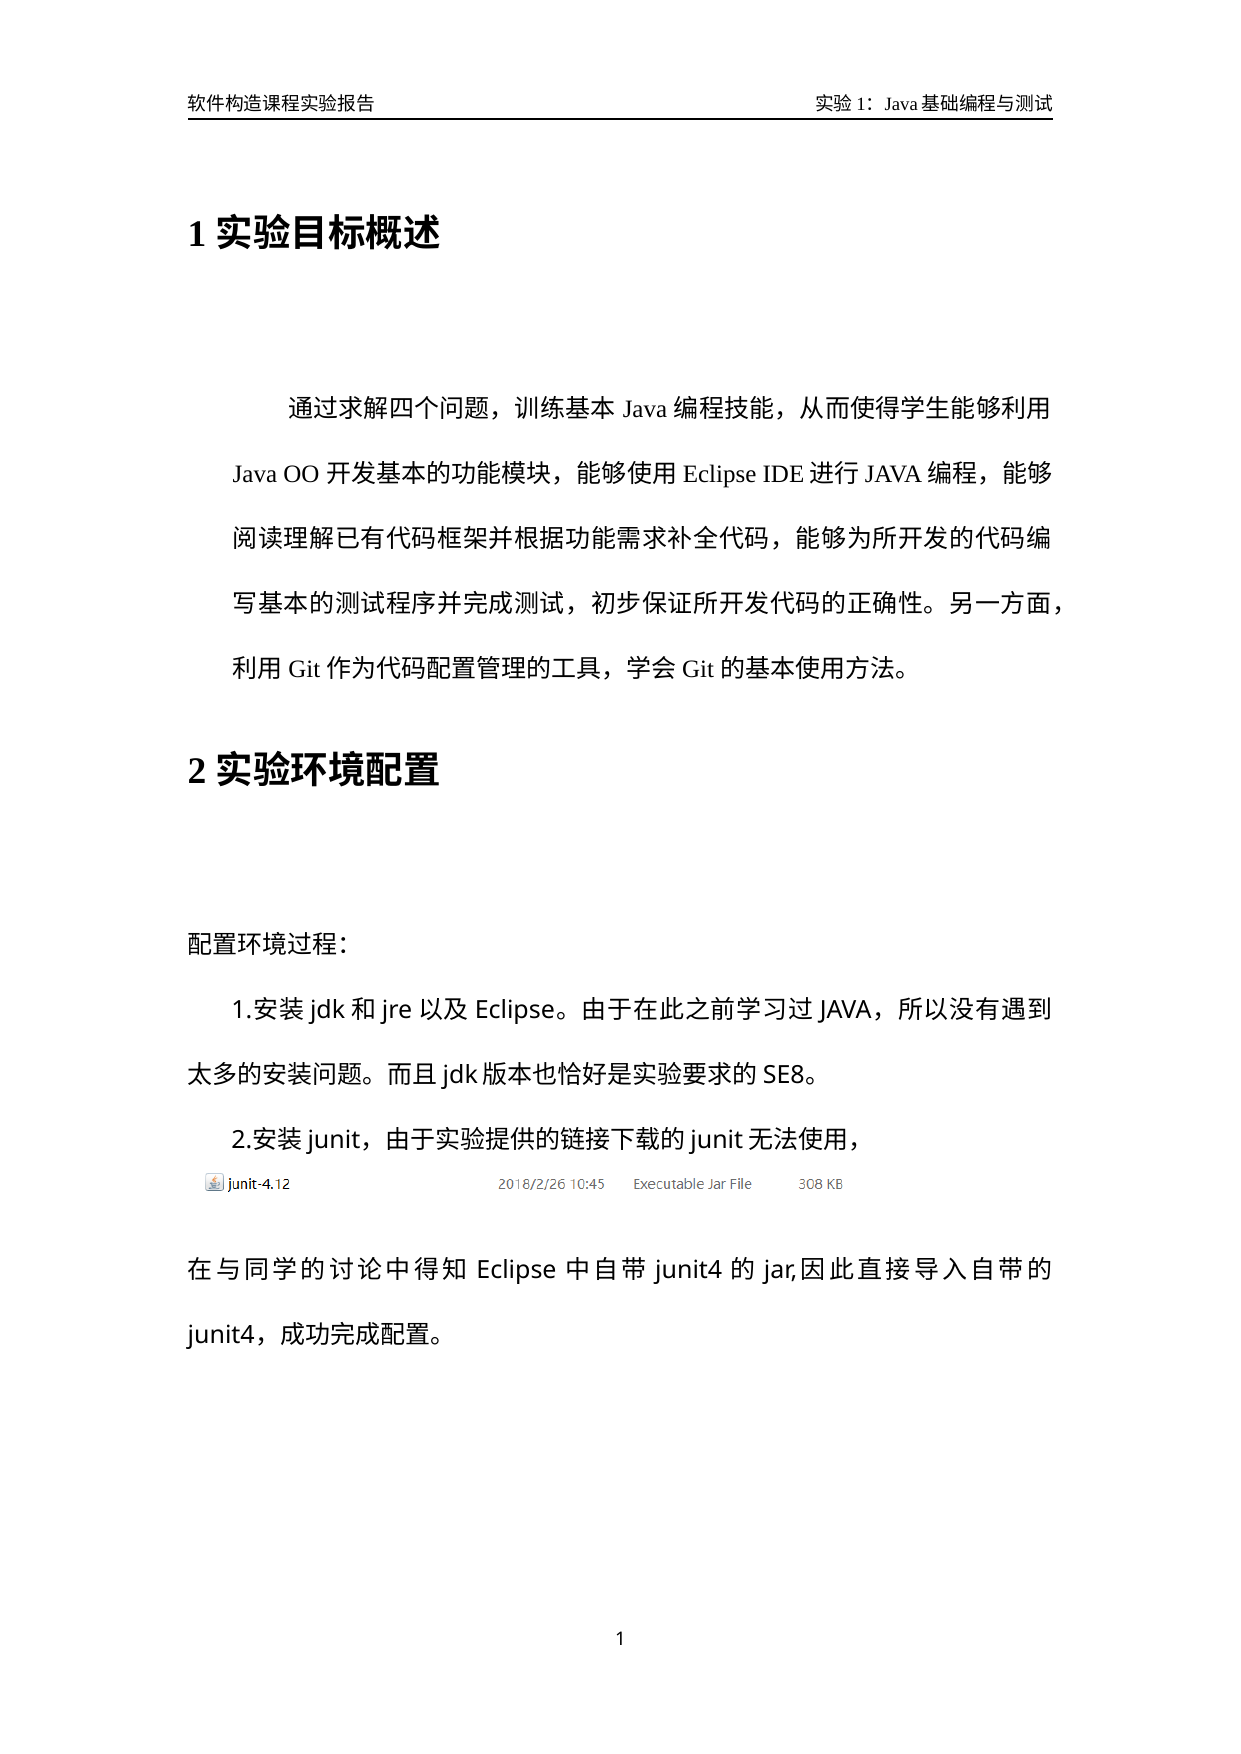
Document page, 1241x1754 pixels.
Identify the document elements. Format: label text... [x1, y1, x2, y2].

text 1.安装jdk和jre以及Eclipse。由于在此之前学习过JAVA，所以没有遇到太多的安装问题。而且jdk版本也恰好是实验要求的SE8。 [187, 976, 1053, 1106]
text 2.安装junit，由于实验提供的链接下载的junit无法使用， [187, 1106, 1053, 1171]
text 配置环境过程： [187, 911, 1053, 976]
subtitle 实验目标概述 [187, 197, 1053, 262]
picture [187, 1170, 861, 1203]
text 在与同学的讨论中得知Eclipse中自带junit4的jar,因此直接导入自带的junit4，成功完成配置。 [187, 1236, 1053, 1366]
subtitle 实验环境配置 [187, 735, 1053, 800]
subtitle 通过求解四个问题，训练基本 Java 编程技能，从而使得学生能够利用 Java OO 开发基本的功能模块，能够使用Eclipse IDE进行JAVA编程，能够阅读理解已有代码框架并根据功能需求补全代码，能够为所开发的代码编写基本的测试程序并完成测试，初步保证所开发代码的正确性。另一方面，利用 Git 作为代码配置管理的工具，学会 Git 的基本使用方法。 [232, 374, 1053, 699]
